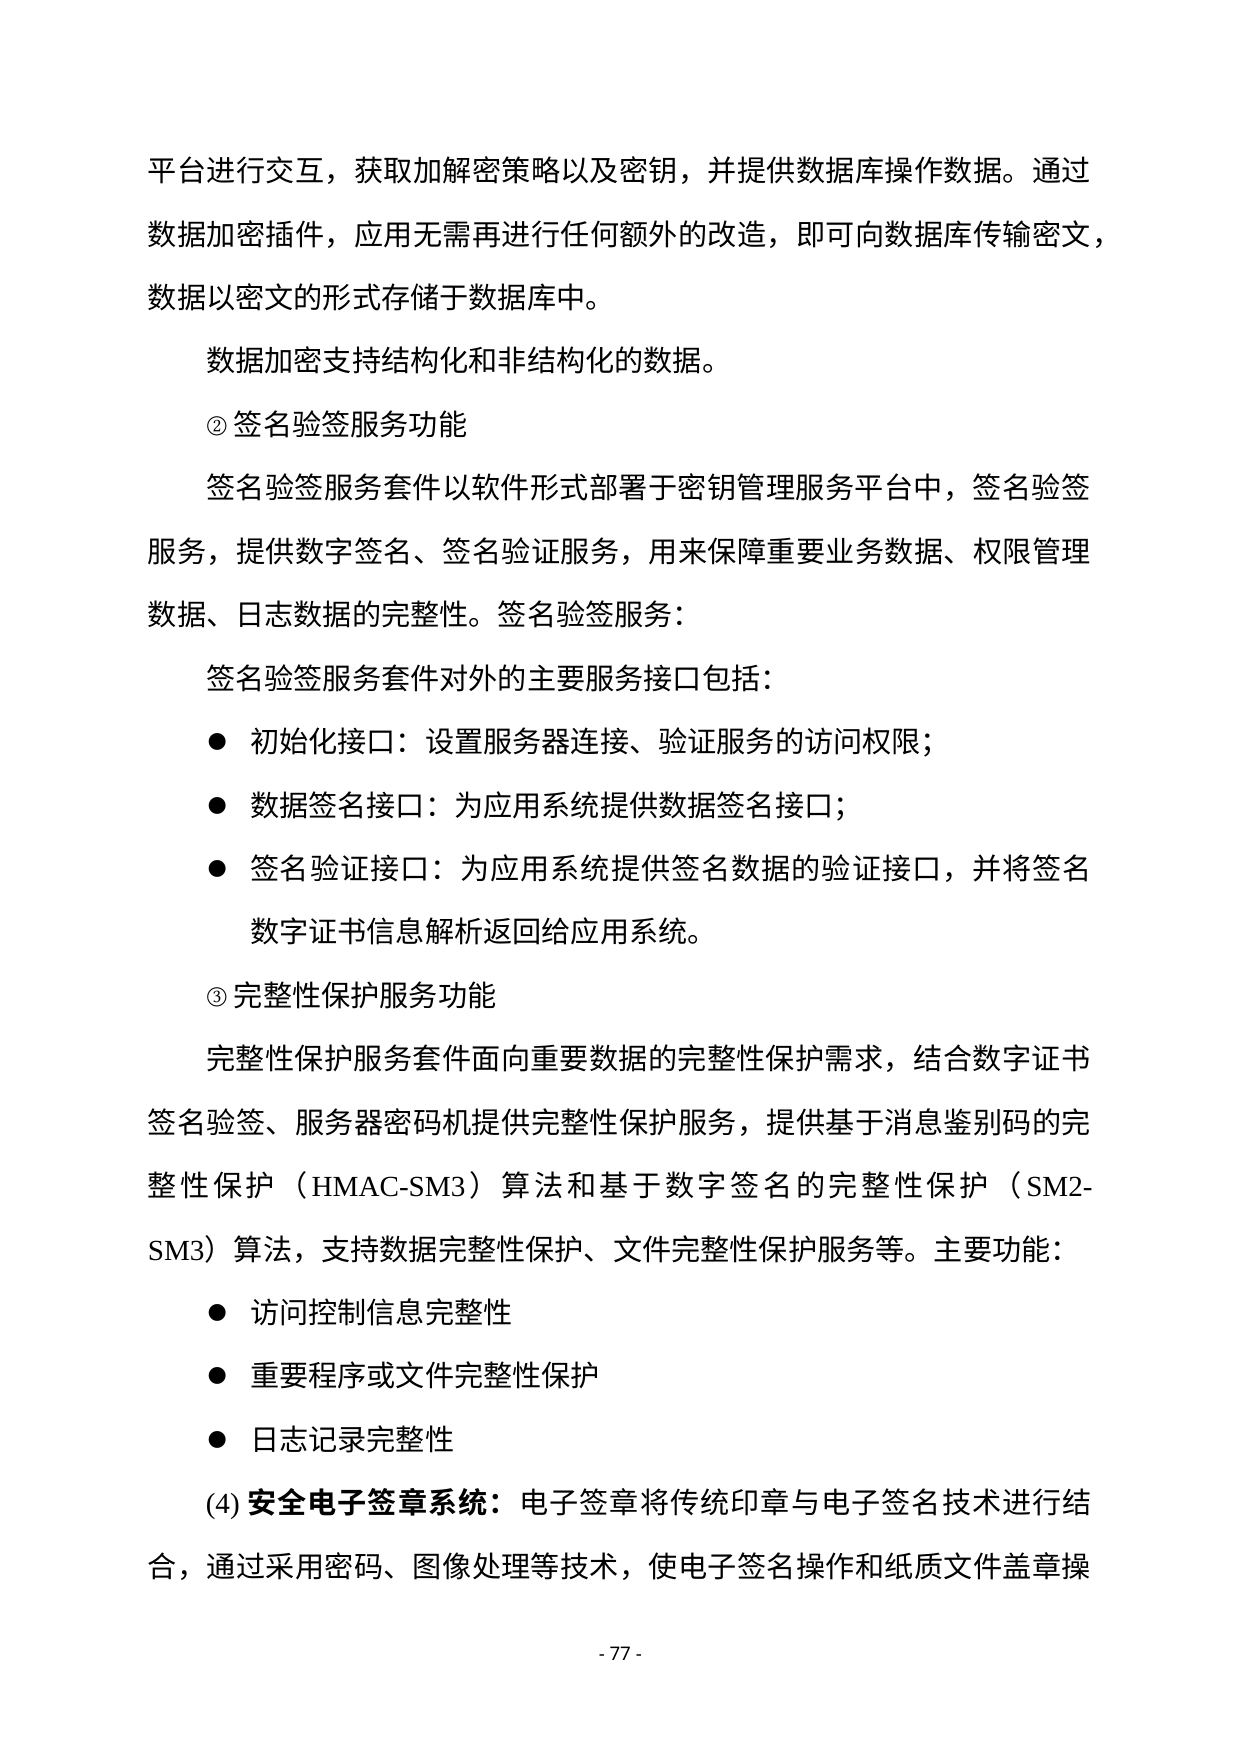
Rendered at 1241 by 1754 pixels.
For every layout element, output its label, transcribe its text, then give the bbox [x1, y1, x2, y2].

list 日志记录完整性 [206, 1416, 1092, 1459]
list 重要程序或文件完整性保护 [206, 1353, 1092, 1395]
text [148, 148, 1092, 317]
list ②签名验签服务功能 [206, 401, 1092, 444]
list 初始化接口：设置服务器连接、验证服务的访问权限； [206, 719, 1092, 761]
text 签名验签服务套件以软件形式部署于密钥管理服务平台中，签名验签服务，提供数字签名、签名验证服务，用来保障重要业务数据、权限管理数据、日志数据的完整性。签名验签服务： [148, 465, 1092, 634]
list 数据签名接口：为应用系统提供数据签名接口； [206, 782, 1092, 824]
list 签名验证接口：为应用系统提供签名数据的验证接口，并将签名数字证书信息解析返回给应用系统。 [206, 846, 1092, 951]
list 访问控制信息完整性 [206, 1289, 1092, 1332]
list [148, 1480, 1092, 1586]
text 数据加密支持结构化和非结构化的数据。 [148, 338, 1092, 380]
list ③完整性保护服务功能 [206, 972, 1092, 1015]
text 完整性保护服务套件面向重要数据的完整性保护需求，结合数字证书、签名验签、服务器密码机提供完整性保护服务，提供基于消息鉴别码的完整性保护（HMAC-SM3）算法和基于数字签名的完整性保护（SM2-SM3）算法，支持数据完整性保护、文件完整性保护服务等。主要功能： [148, 1036, 1092, 1268]
text 签名验签服务套件对外的主要服务接口包括： [148, 655, 1092, 697]
